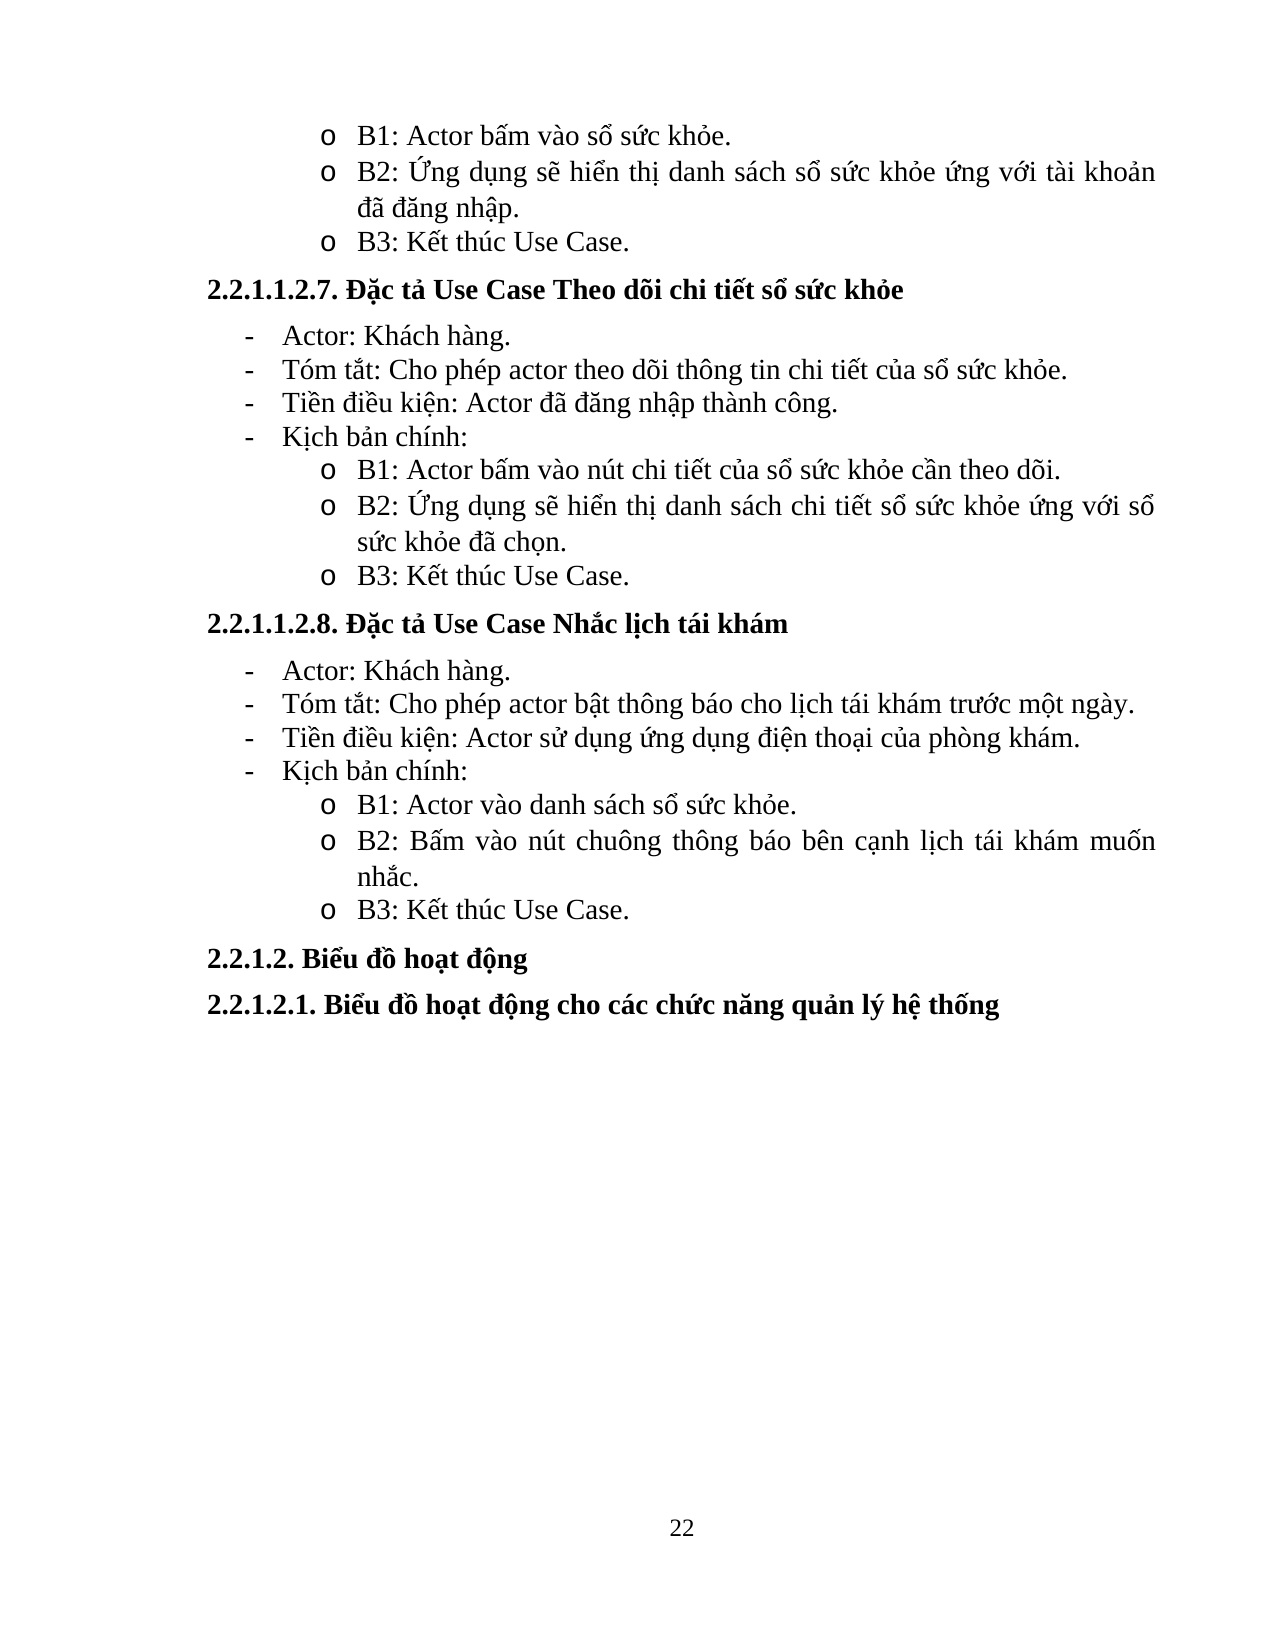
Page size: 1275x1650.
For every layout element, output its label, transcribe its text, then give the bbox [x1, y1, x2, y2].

list Kịch bản chính: [244, 419, 1157, 452]
list B3: Kết thúc Use Case. [319, 892, 1157, 928]
list B2: Bấm vào nút chuông thông báo bên cạnh lịch tái khám muốn nhắc. [319, 823, 1157, 892]
list B2: Ứng dụng sẽ hiển thị danh sách sổ sức khỏe ứng với tài khoản đã đăng nhập. [319, 154, 1157, 224]
list Tiền điều kiện: Actor sử dụng ứng dụng điện thoại của phòng khám. [244, 720, 1157, 753]
text 2.2.1.2.1. Biểu đồ hoạt động cho các chức năng quản lý hệ thống [207, 987, 1157, 1021]
list B1: Actor vào danh sách sổ sức khỏe. [319, 787, 1157, 823]
list Tóm tắt: Cho phép actor bật thông báo cho lịch tái khám trước một ngày. [244, 686, 1157, 720]
list B1: Actor bấm vào nút chi tiết của sổ sức khỏe cần theo dõi. [319, 452, 1157, 488]
text 2.2.1.2. Biểu đồ hoạt động [207, 941, 1157, 974]
text 2.2.1.1.2.7. Đặc tả Use Case Theo dõi chi tiết sổ sức khỏe [207, 272, 1157, 306]
list Actor: Khách hàng. [244, 653, 1157, 686]
list B3: Kết thúc Use Case. [319, 224, 1157, 260]
list B1: Actor bấm vào sổ sức khỏe. [319, 118, 1157, 154]
list Actor: Khách hàng. [244, 318, 1157, 352]
list Tiền điều kiện: Actor đã đăng nhập thành công. [244, 385, 1157, 419]
list Tóm tắt: Cho phép actor theo dõi thông tin chi tiết của sổ sức khỏe. [244, 352, 1157, 385]
list Kịch bản chính: [244, 753, 1157, 787]
list B2: Ứng dụng sẽ hiển thị danh sách chi tiết sổ sức khỏe ứng với sổ sức khỏe đã chọn. [319, 488, 1157, 558]
text 2.2.1.1.2.8. Đặc tả Use Case Nhắc lịch tái khám [207, 607, 1157, 640]
list B3: Kết thúc Use Case. [319, 558, 1157, 594]
